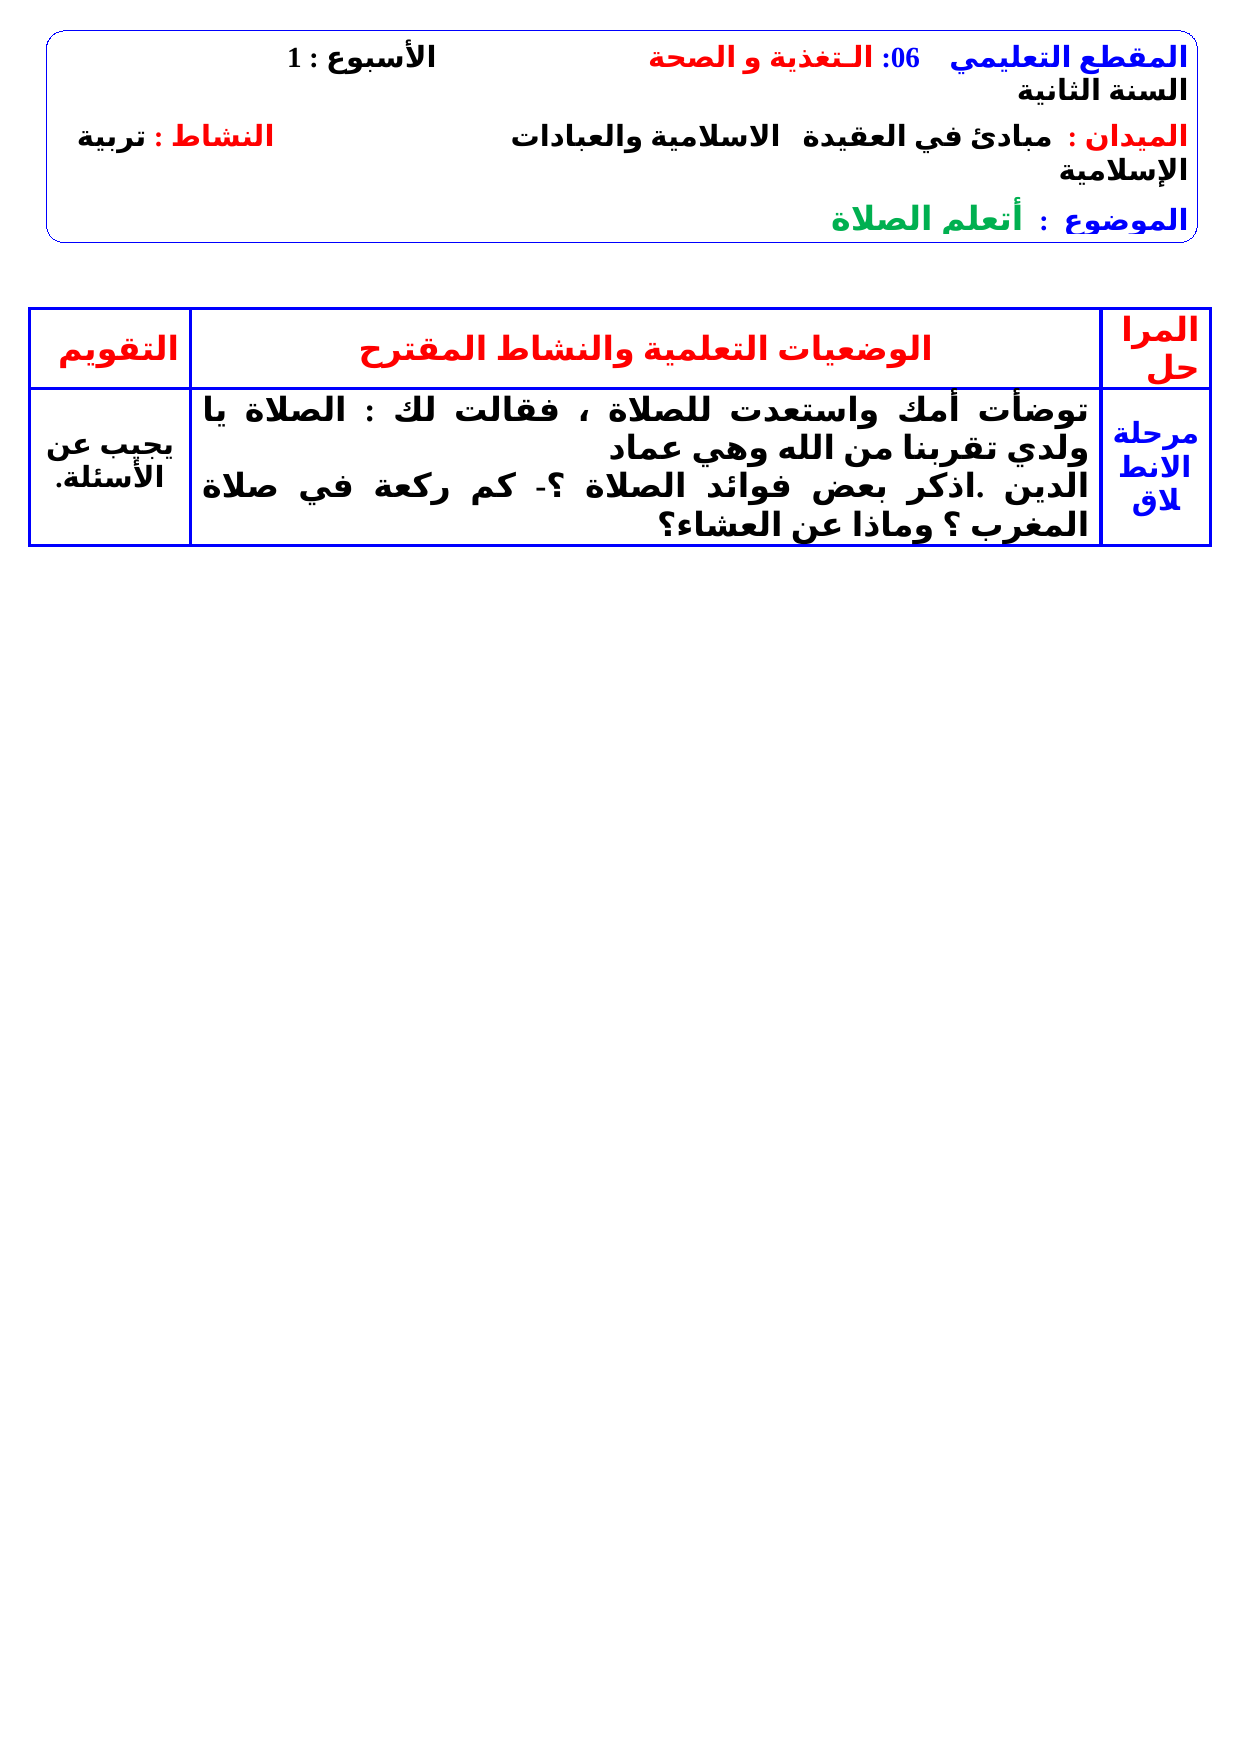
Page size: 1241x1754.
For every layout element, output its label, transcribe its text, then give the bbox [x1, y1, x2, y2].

table_header المراحل [1103, 310, 1209, 387]
table_header الوضعيات التعلمية والنشاط المقترح [192, 310, 1099, 387]
table_cell مرحلة الانطلاق [1103, 390, 1209, 543]
table_cell توضأت أمك واستعدت للصلاة ، فقالت لك : الصلاة يا ولدي تقربنا من الله وهي عماد الدين .اذكر بعض فوائد الصلاة ؟- كم ركعة في صلاة المغرب ؟ وماذا عن العشاء؟ [192, 390, 1099, 543]
table_header التقويم [31, 310, 189, 387]
table_cell يجيب عن الأسئلة. [31, 390, 189, 543]
